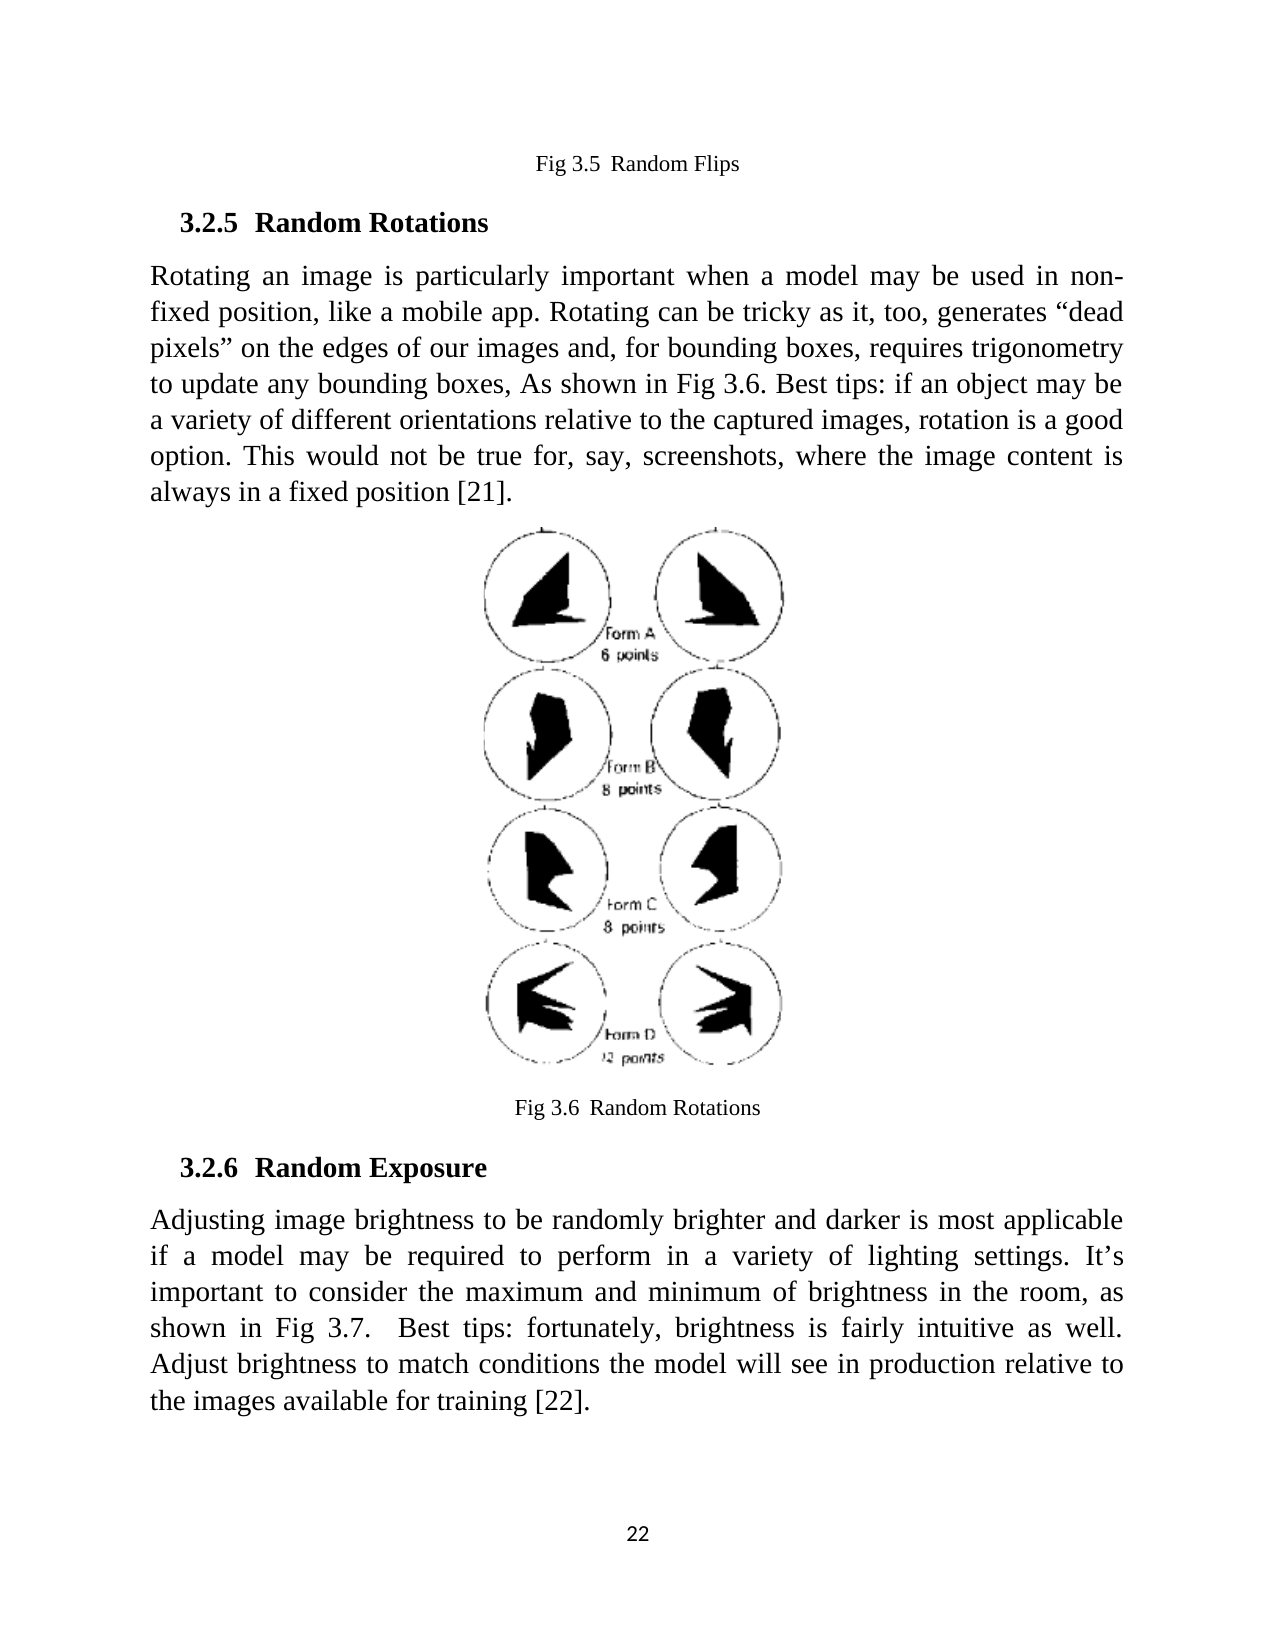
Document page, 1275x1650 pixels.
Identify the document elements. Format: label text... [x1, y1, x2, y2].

text Rotating an image is particularly important when a model may be used in non-fixed position, like a mobile app. Rotating can be tricky as it, too, generates “dead pixels” on the edges of our images and, for bounding boxes, requires trigonometry to update any bounding boxes, As shown in Fig 3.6. Best tips: if an object may be a variety of different orientations relative to the captured images, rotation is a good option. This would not be true for, say, screenshots, where the image content is always in a fixed position [21]. [150, 258, 1125, 508]
subtitle Random Exposure [179, 1133, 1125, 1183]
text Fig 3.5 Random Flips [150, 150, 1125, 176]
text Fig 3.6 Random Rotations [150, 1094, 1125, 1121]
text Adjusting image brightness to be randomly brighter and darker is most applicable if a model may be required to perform in a variety of lighting settings. It’s important to consider the maximum and minimum of brightness in the room, as shown in Fig 3.7. Best tips: fortunately, brightness is fairly intuitive as well. Adjust brightness to match conditions the model will see in production relative to the images available for training [22]. [150, 1202, 1125, 1416]
subtitle Random Rotations [179, 189, 1125, 239]
picture [483, 527, 792, 1076]
